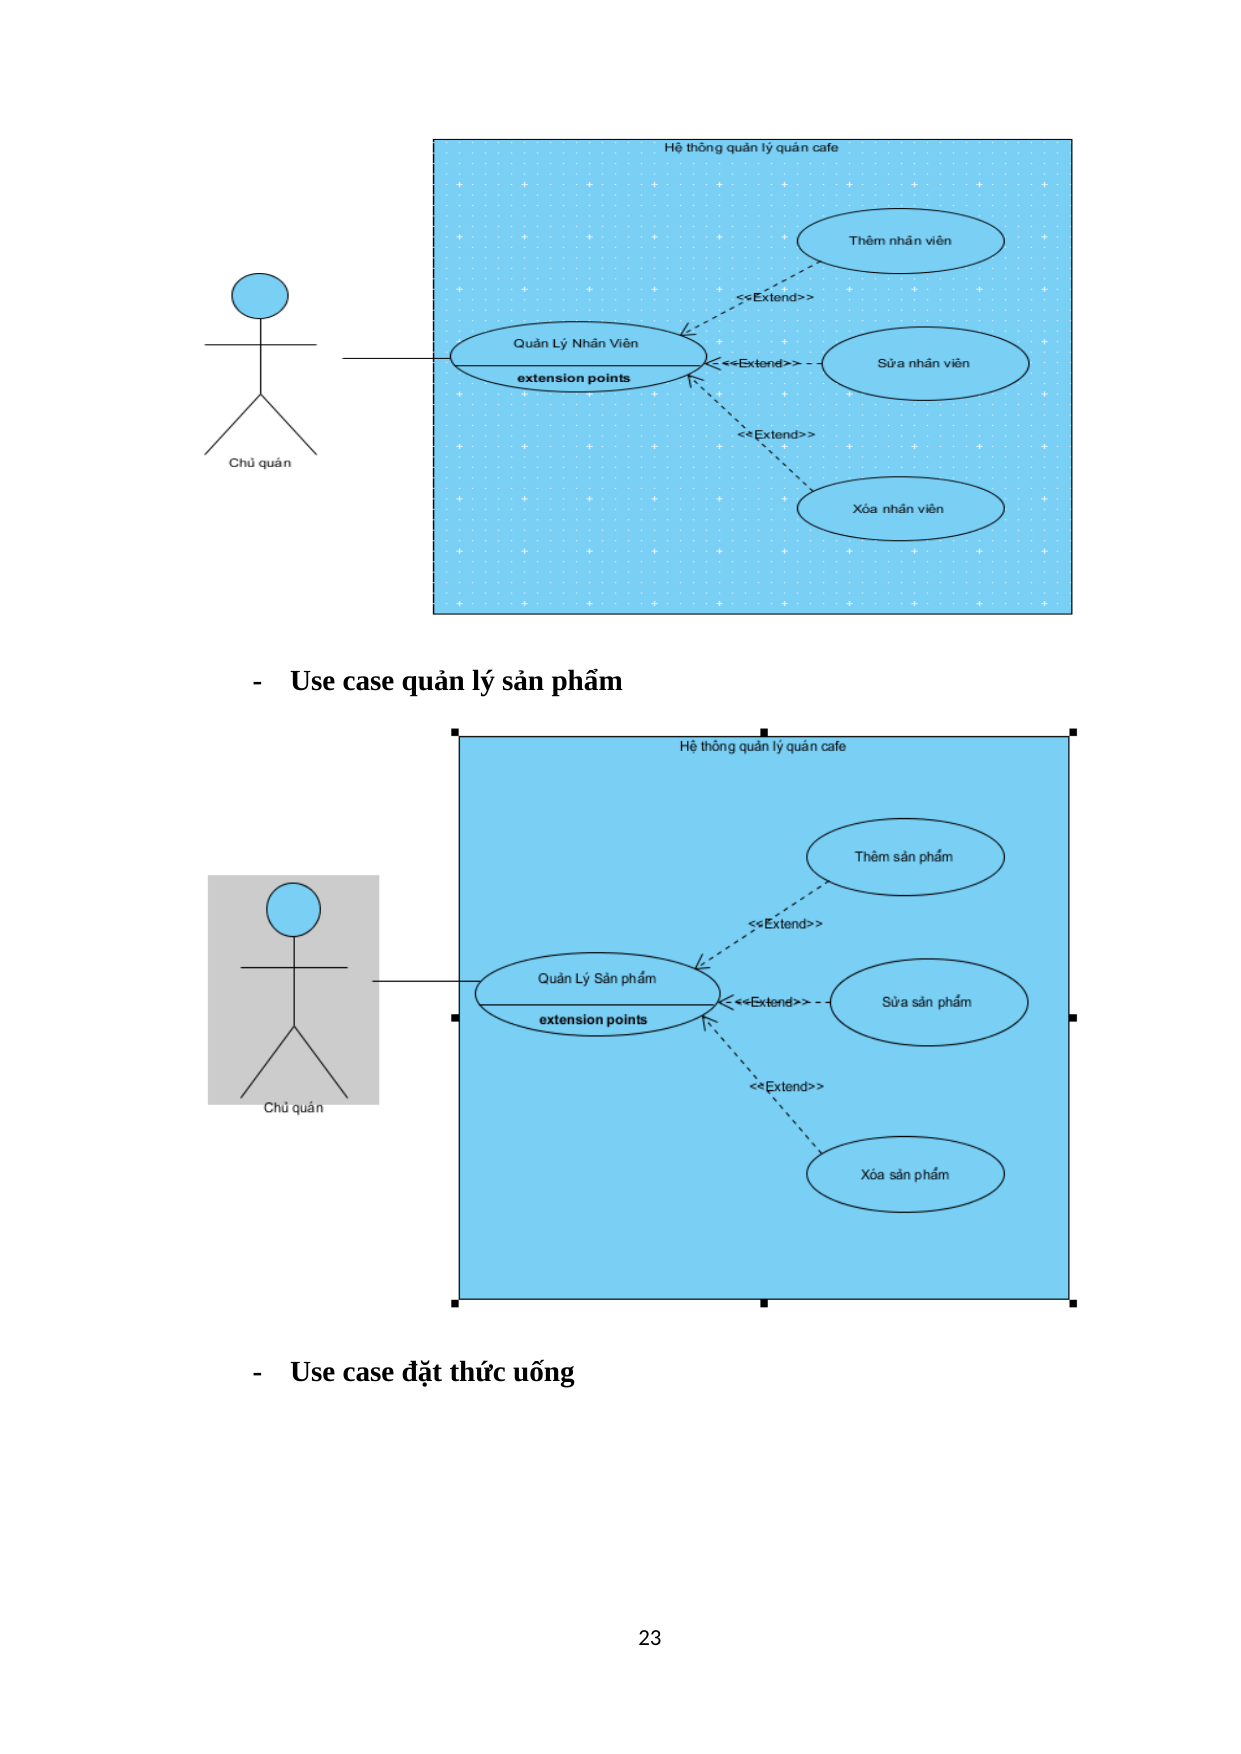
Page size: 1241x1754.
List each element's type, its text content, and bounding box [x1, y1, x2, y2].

list Use case quản lý sản phẩm [252, 663, 1122, 697]
picture [177, 715, 1123, 1336]
picture [177, 118, 1122, 645]
list Use case đặt thức uống [252, 1354, 1122, 1387]
